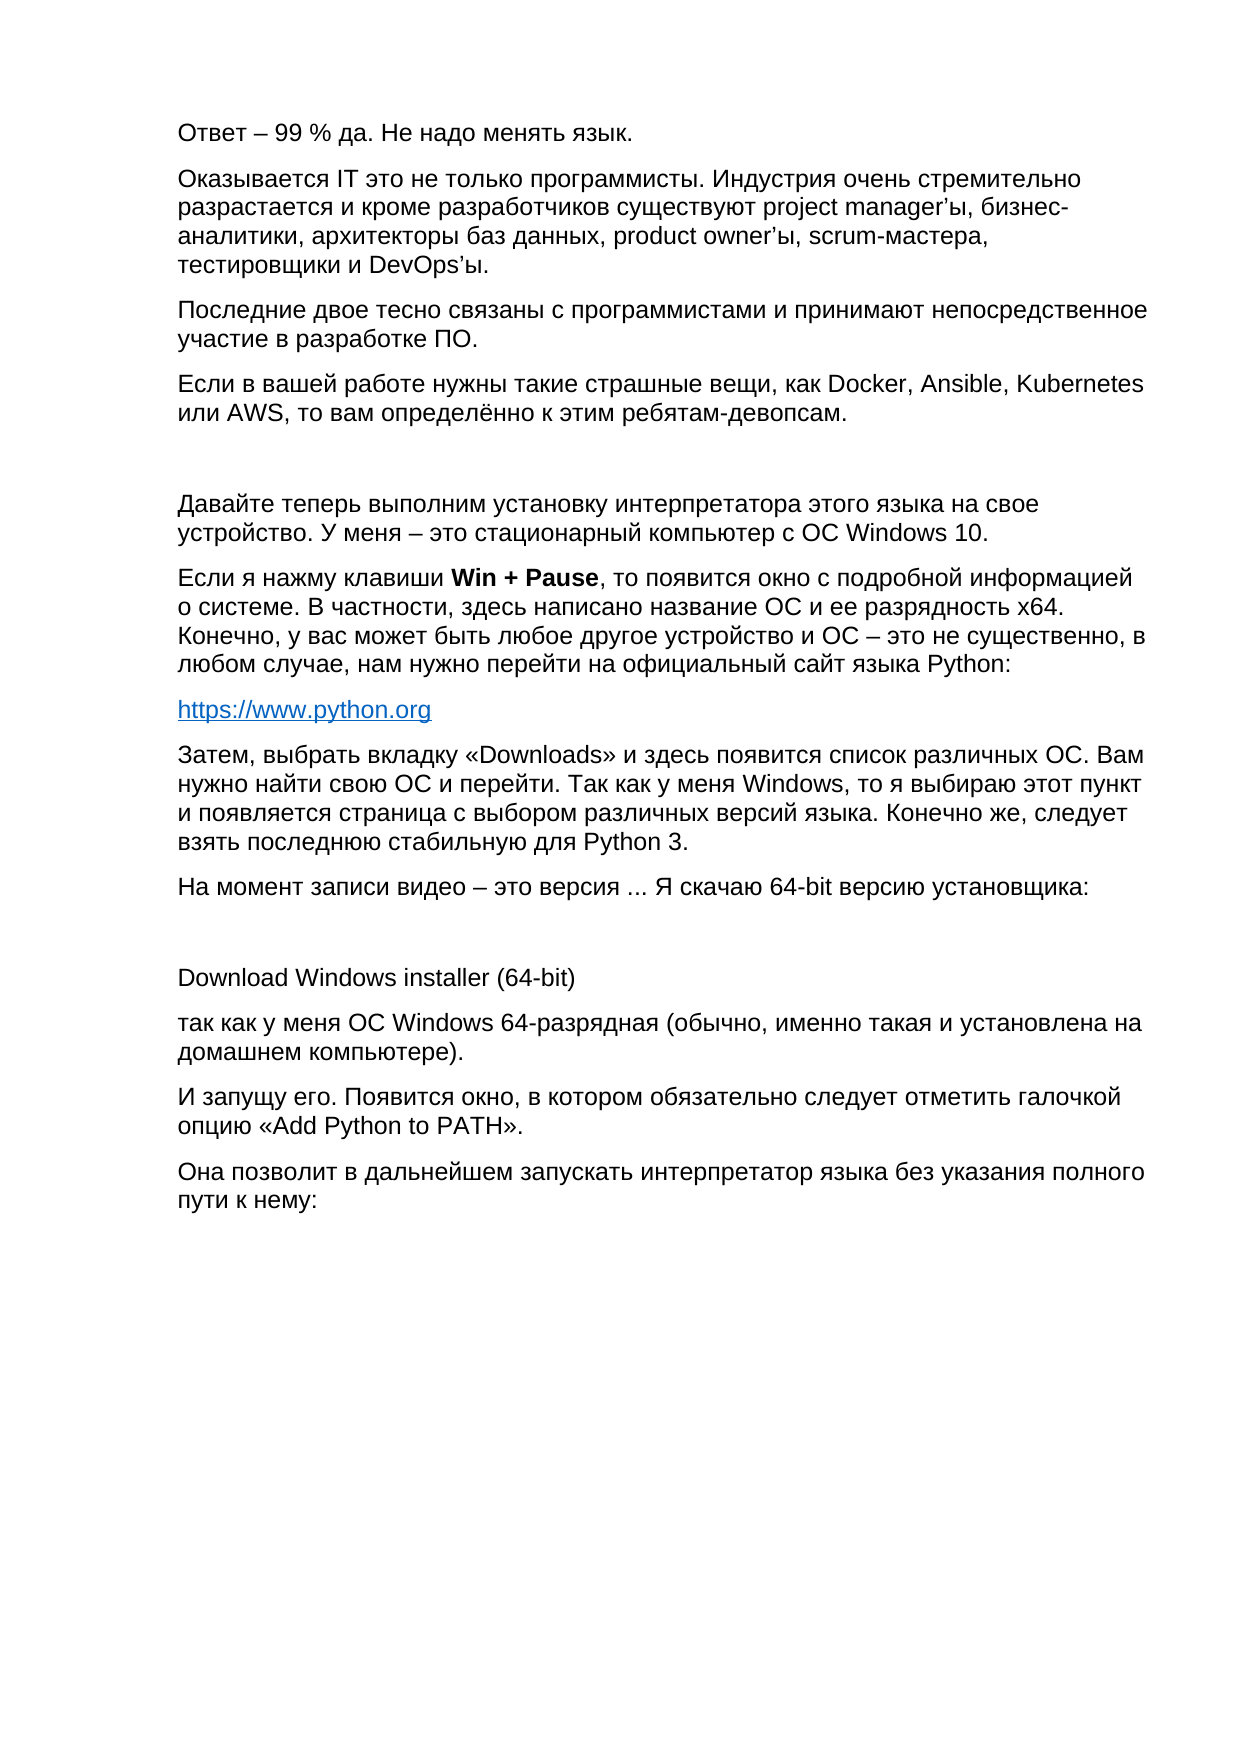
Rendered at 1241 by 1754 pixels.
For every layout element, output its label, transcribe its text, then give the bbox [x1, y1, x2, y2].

text Она позволит в дальнейшем запускать интерпретатор языка без указания полного пути к нему: [177, 1156, 1152, 1214]
text Если в вашей работе нужны такие страшные вещи, как Docker, Ansible, Kubernetes или AWS, то вам определённо к этим ребятам-девопсам. [177, 369, 1152, 427]
text Оказывается IT это не только программисты. Индустрия очень стремительно разрастается и кроме разработчиков существуют project manager’ы, бизнес-аналитики, архитекторы баз данных, product owner’ы, scrum-мастера, тестировщики и DevOps’ы. [177, 163, 1152, 278]
text Ответ – 99 % да. Не надо менять язык. [177, 118, 1152, 147]
text И запущу его. Появится окно, в котором обязательно следует отметить галочкой опцию «Add Python to PATH». [177, 1082, 1152, 1140]
text https://www.python.org [177, 695, 1152, 723]
text Последние двое тесно связаны с программистами и принимают непосредственное участие в разработке ПО. [177, 295, 1152, 353]
text так как у меня ОС Windows 64-разрядная (обычно, именно такая и установлена на домашнем компьютере). [177, 1008, 1152, 1066]
text Затем, выбрать вкладку «Downloads» и здесь появится список различных ОС. Вам нужно найти свою ОС и перейти. Так как у меня Windows, то я выбираю этот пункт и появляется страница с выбором различных версий языка. Конечно же, следует взять последнюю стабильную для Python 3. [177, 740, 1152, 855]
text Download Windows installer (64-bit) [177, 963, 1152, 991]
text На момент записи видео – это версия ... Я скачаю 64-bit версию установщика: [177, 872, 1152, 901]
text Давайте теперь выполним установку интерпретатора этого языка на свое устройство. У меня – это стационарный компьютер с ОС Windows 10. [177, 489, 1152, 546]
text Если я нажму клавиши Win + Pause, то появится окно с подробной информацией о системе. В частности, здесь написано название ОС и ее разрядность x64. Конечно, у вас может быть любое другое устройство и ОС – это не существенно, в любом случае, нам нужно перейти на официальный сайт языка Python: [177, 563, 1152, 678]
